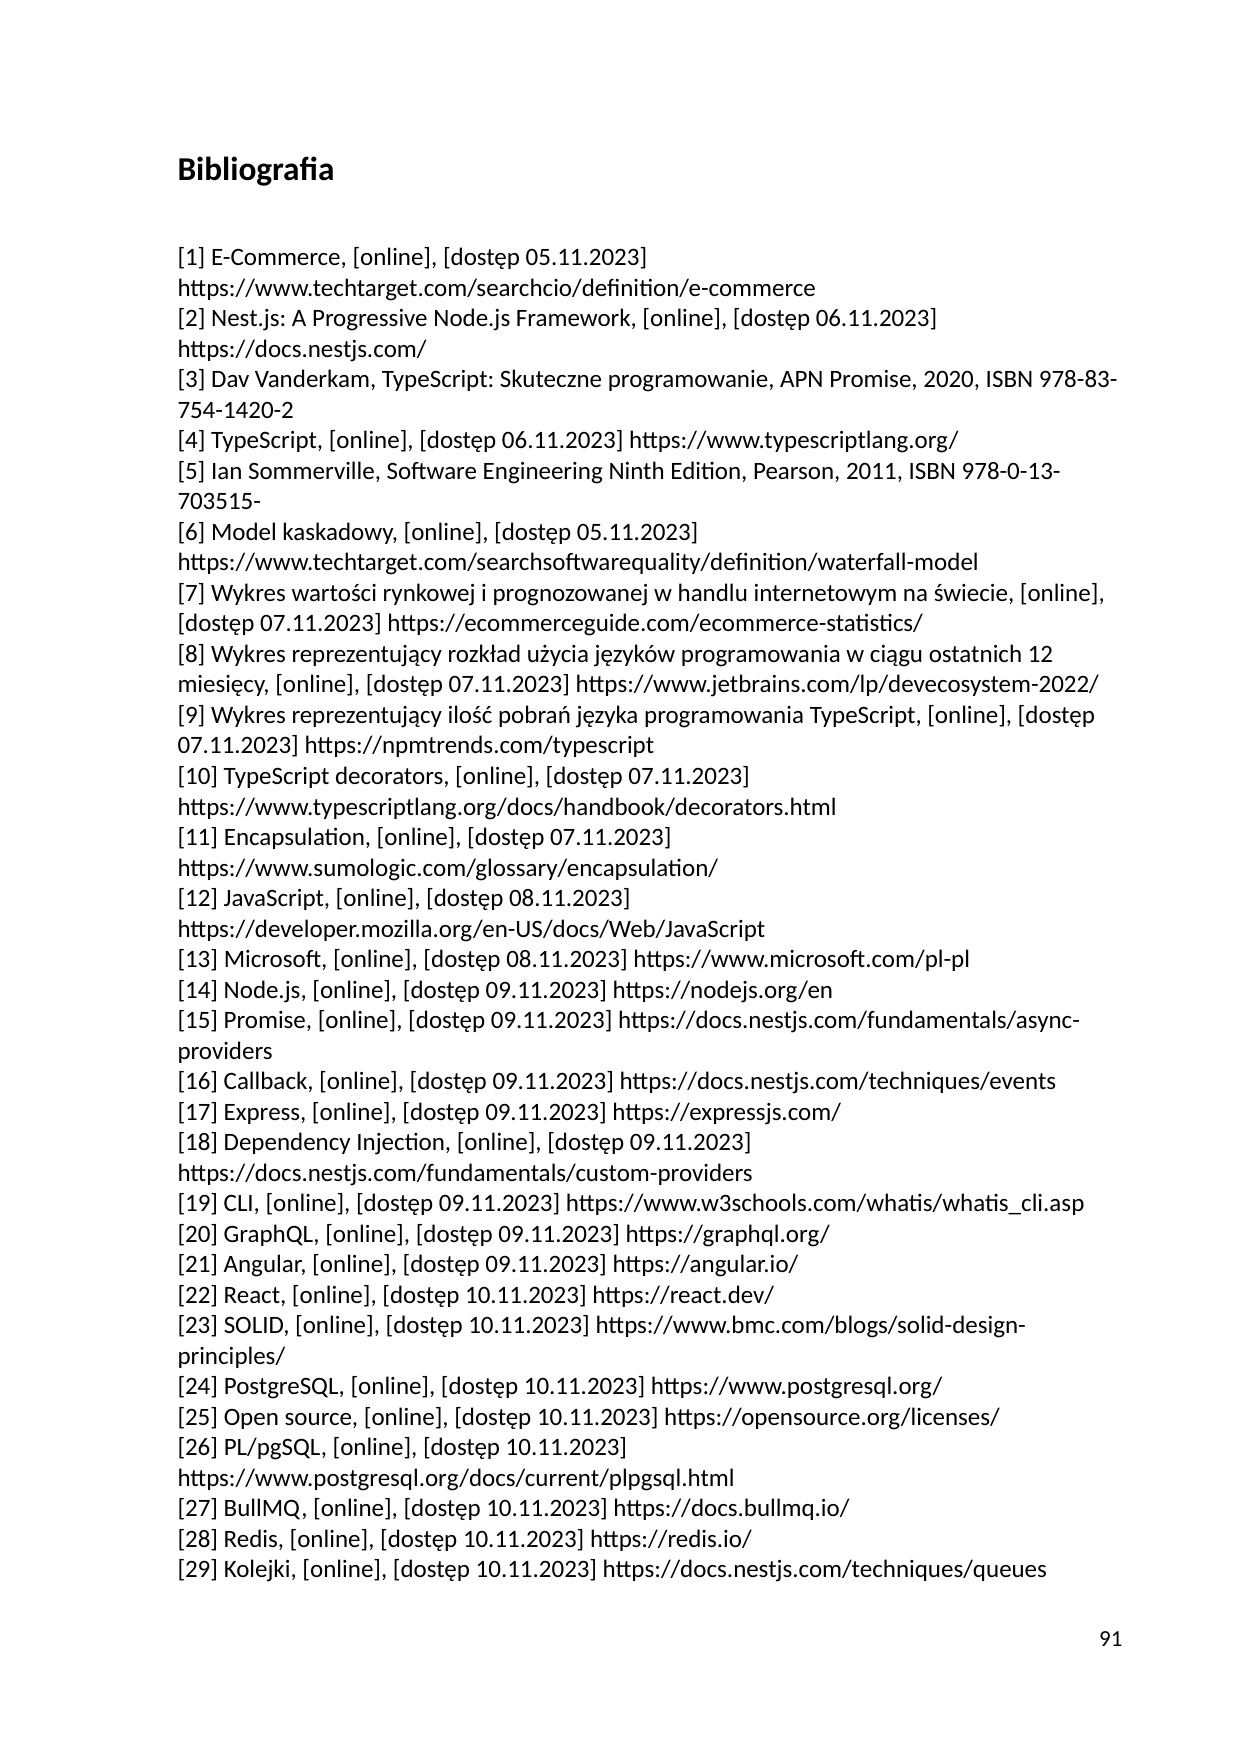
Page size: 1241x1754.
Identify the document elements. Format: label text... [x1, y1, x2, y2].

text [29] Kolejki, [online], [dostęp 10.11.2023] https://docs.nestjs.com/techniques/queues [177, 1554, 1122, 1584]
text [17] Express, [online], [dostęp 09.11.2023] https://expressjs.com/ [177, 1096, 1122, 1126]
text [9] Wykres reprezentujący ilość pobrań języka programowania TypeScript, [online], [dostęp 07.11.2023] https://npmtrends.com/typescript [177, 699, 1122, 760]
text [16] Callback, [online], [dostęp 09.11.2023] https://docs.nestjs.com/techniques/events [177, 1065, 1122, 1096]
text [3] Dav Vanderkam, TypeScript: Skuteczne programowanie, APN Promise, 2020, ISBN 978-83-754-1420-2 [177, 363, 1122, 424]
text [24] PostgreSQL, [online], [dostęp 10.11.2023] https://www.postgresql.org/ [177, 1371, 1122, 1401]
text [8] Wykres reprezentujący rozkład użycia języków programowania w ciągu ostatnich 12 miesięcy, [online], [dostęp 07.11.2023] https://www.jetbrains.com/lp/devecosystem-2022/ [177, 638, 1122, 699]
text [28] Redis, [online], [dostęp 10.11.2023] https://redis.io/ [177, 1523, 1122, 1554]
text [12] JavaScript, [online], [dostęp 08.11.2023] https://developer.mozilla.org/en-US/docs/Web/JavaScript [177, 882, 1122, 943]
text [14] Node.js, [online], [dostęp 09.11.2023] https://nodejs.org/en [177, 974, 1122, 1004]
text [20] GraphQL, [online], [dostęp 09.11.2023] https://graphql.org/ [177, 1218, 1122, 1248]
text [21] Angular, [online], [dostęp 09.11.2023] https://angular.io/ [177, 1248, 1122, 1279]
text [18] Dependency Injection, [online], [dostęp 09.11.2023] https://docs.nestjs.com/fundamentals/custom-providers [177, 1126, 1122, 1187]
subtitle Bibliografia [177, 148, 1122, 188]
text [23] SOLID, [online], [dostęp 10.11.2023] https://www.bmc.com/blogs/solid-design-principles/ [177, 1309, 1122, 1371]
text [1] E-Commerce, [online], [dostęp 05.11.2023] https://www.techtarget.com/searchcio/definition/e-commerce [177, 241, 1122, 302]
text [22] React, [online], [dostęp 10.11.2023] https://react.dev/ [177, 1279, 1122, 1309]
text [5] Ian Sommerville, Software Engineering Ninth Edition, Pearson, 2011, ISBN 978-0-13-703515- [177, 455, 1122, 516]
text [27] BullMQ, [online], [dostęp 10.11.2023] https://docs.bullmq.io/ [177, 1493, 1122, 1523]
text [25] Open source, [online], [dostęp 10.11.2023] https://opensource.org/licenses/ [177, 1401, 1122, 1432]
text [6] Model kaskadowy, [online], [dostęp 05.11.2023] https://www.techtarget.com/searchsoftwarequality/definition/waterfall-model [177, 516, 1122, 577]
text [2] Nest.js: A Progressive Node.js Framework, [online], [dostęp 06.11.2023] https://docs.nestjs.com/ [177, 302, 1122, 363]
text [7] Wykres wartości rynkowej i prognozowanej w handlu internetowym na świecie, [online], [dostęp 07.11.2023] https://ecommerceguide.com/ecommerce-statistics/ [177, 577, 1122, 638]
text [10] TypeScript decorators, [online], [dostęp 07.11.2023] https://www.typescriptlang.org/docs/handbook/decorators.html [177, 760, 1122, 821]
text [11] Encapsulation, [online], [dostęp 07.11.2023] https://www.sumologic.com/glossary/encapsulation/ [177, 821, 1122, 882]
text [4] TypeScript, [online], [dostęp 06.11.2023] https://www.typescriptlang.org/ [177, 424, 1122, 455]
text [26] PL/pgSQL, [online], [dostęp 10.11.2023] https://www.postgresql.org/docs/current/plpgsql.html [177, 1432, 1122, 1493]
text [19] CLI, [online], [dostęp 09.11.2023] https://www.w3schools.com/whatis/whatis_cli.asp [177, 1187, 1122, 1218]
text [15] Promise, [online], [dostęp 09.11.2023] https://docs.nestjs.com/fundamentals/async-providers [177, 1004, 1122, 1065]
text [13] Microsoft, [online], [dostęp 08.11.2023] https://www.microsoft.com/pl-pl [177, 943, 1122, 974]
